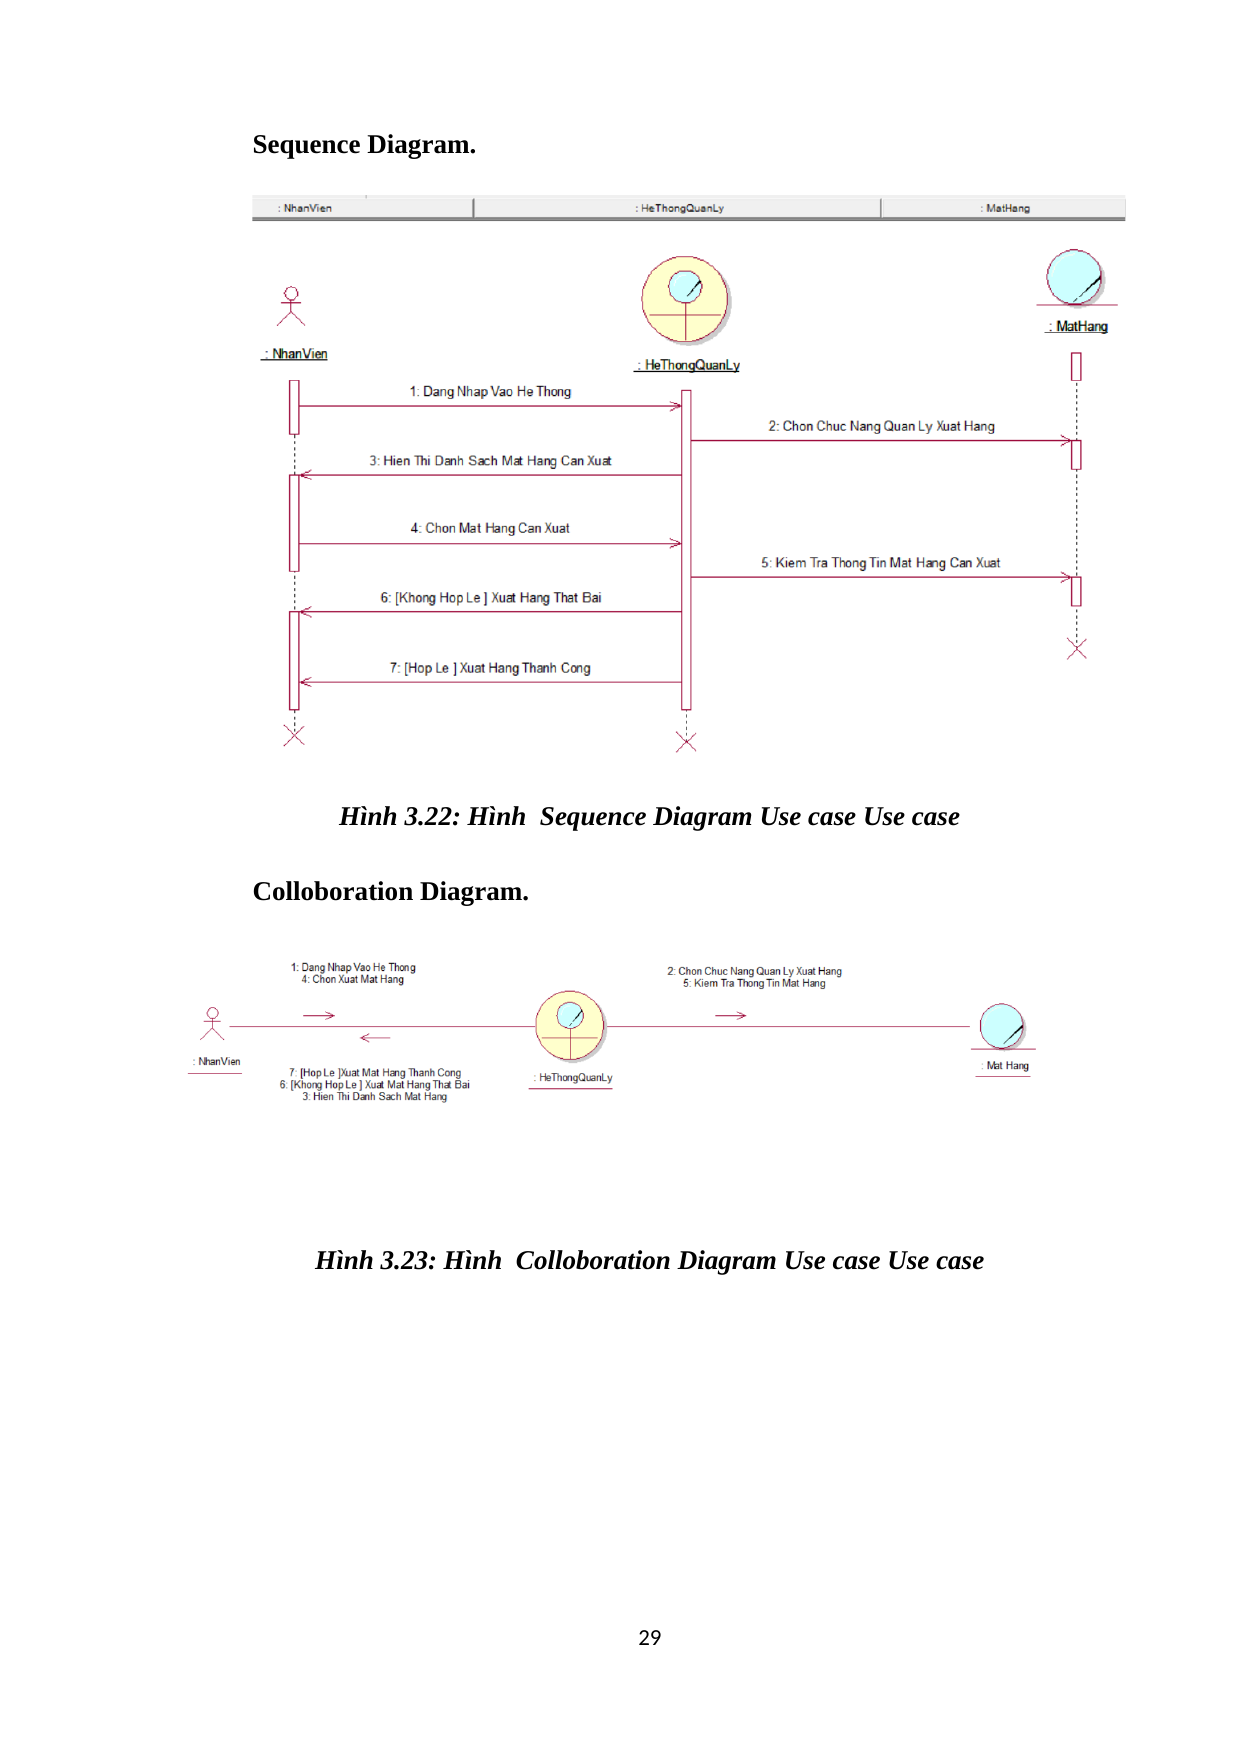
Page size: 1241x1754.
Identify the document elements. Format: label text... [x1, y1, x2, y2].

picture [177, 943, 1042, 1134]
text Colloboration Diagram. [177, 876, 1122, 907]
text Sequence Diagram. [177, 128, 1122, 159]
picture [252, 195, 1126, 757]
subtitle Hình 3.23: Hình Colloboration Diagram Use case Use case [177, 1244, 1122, 1275]
subtitle Hình 3.22: Hình Sequence Diagram Use case Use case [177, 800, 1122, 831]
